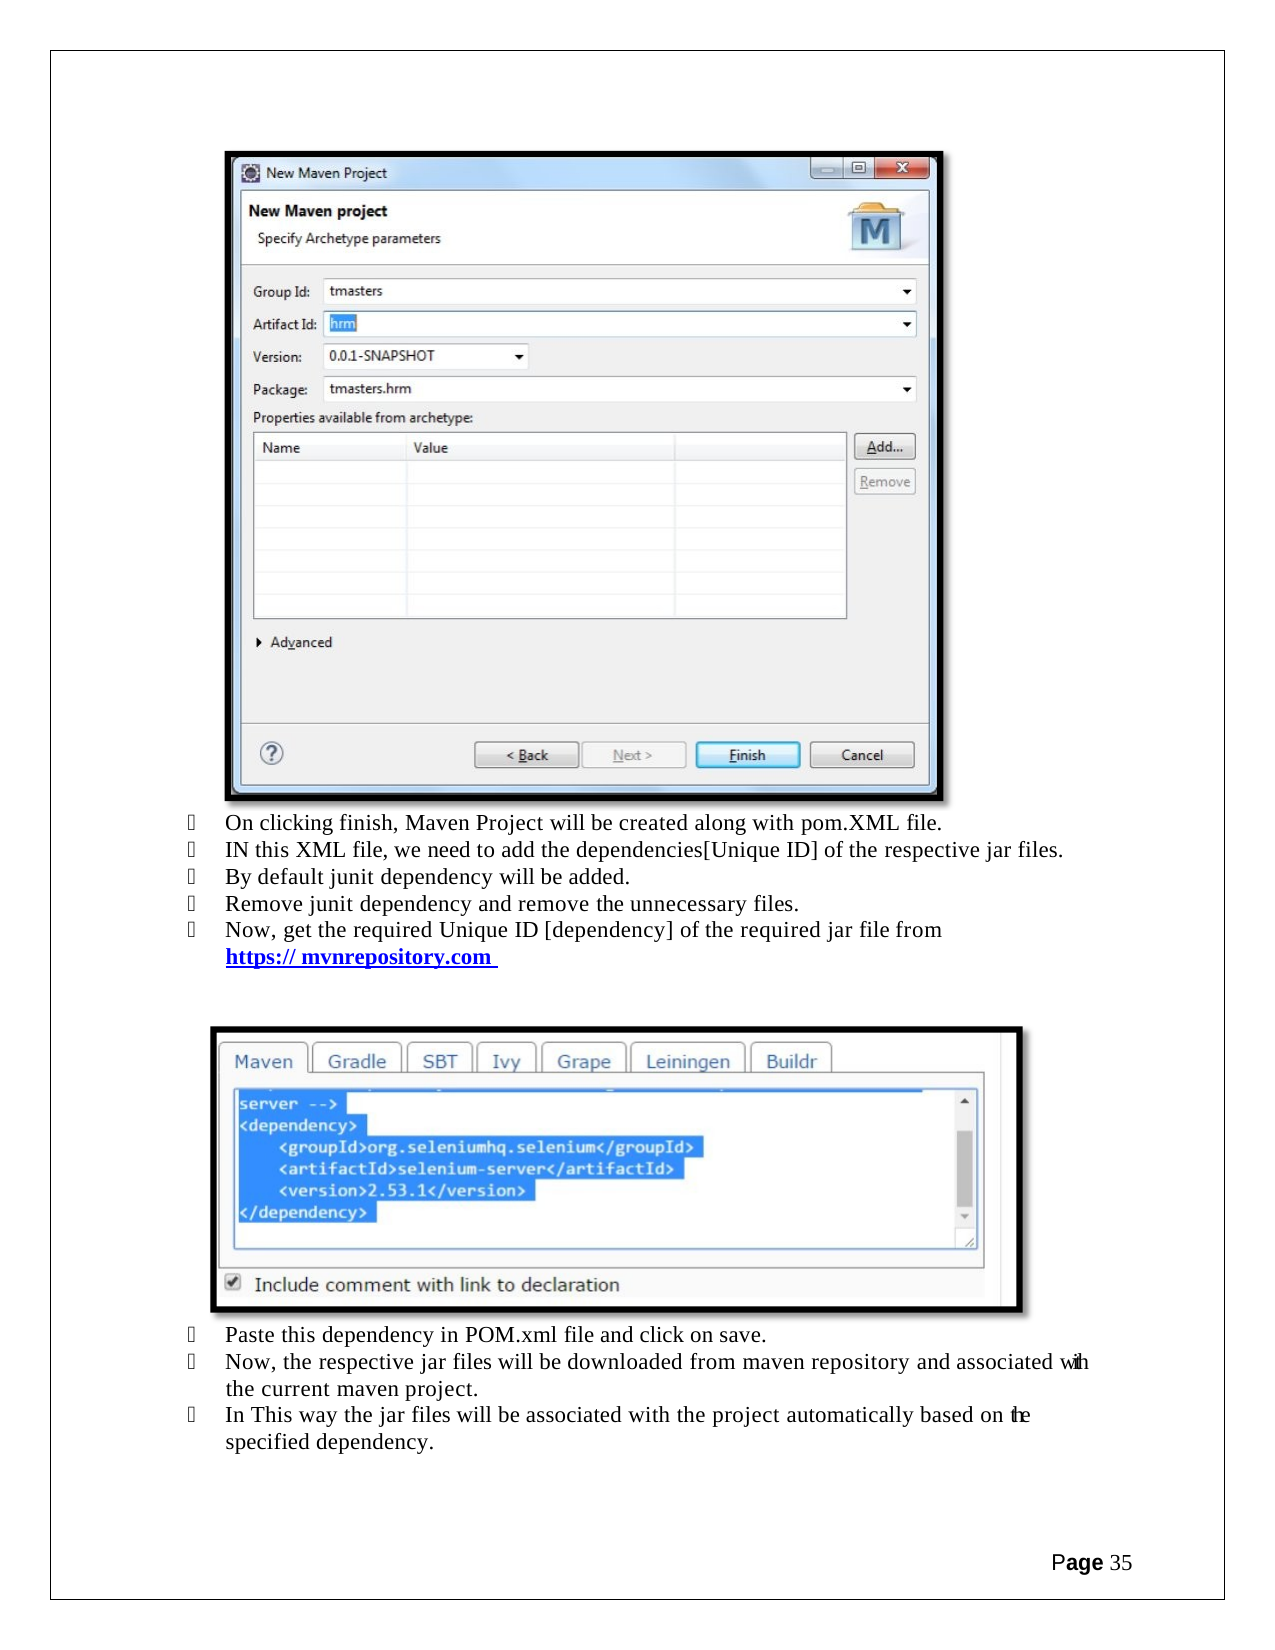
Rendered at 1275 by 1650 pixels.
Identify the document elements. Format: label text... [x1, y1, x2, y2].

list By default junit dependency will be added. [187, 863, 1223, 889]
picture [209, 1024, 1036, 1324]
list Remove junit dependency and remove the unnecessary files. [187, 890, 1223, 916]
list On clicking finish, Maven Project will be created along with pom.XML file. [187, 811, 1223, 835]
list Now, get the required Unique ID [dependency] of the required jar file from [187, 916, 1223, 943]
list In This way the jar files will be associated with the project automatically based on the specified dependency. [187, 1401, 1046, 1454]
list IN this XML file, we need to add the dependencies[Unique ID] of the respective jar files. [187, 836, 1223, 862]
text https:// mvnrepository.com [225, 943, 1223, 970]
picture [222, 147, 956, 811]
list Now, the respective jar files will be downloaded from maven repository and associated with the current maven project. [187, 1348, 1107, 1401]
